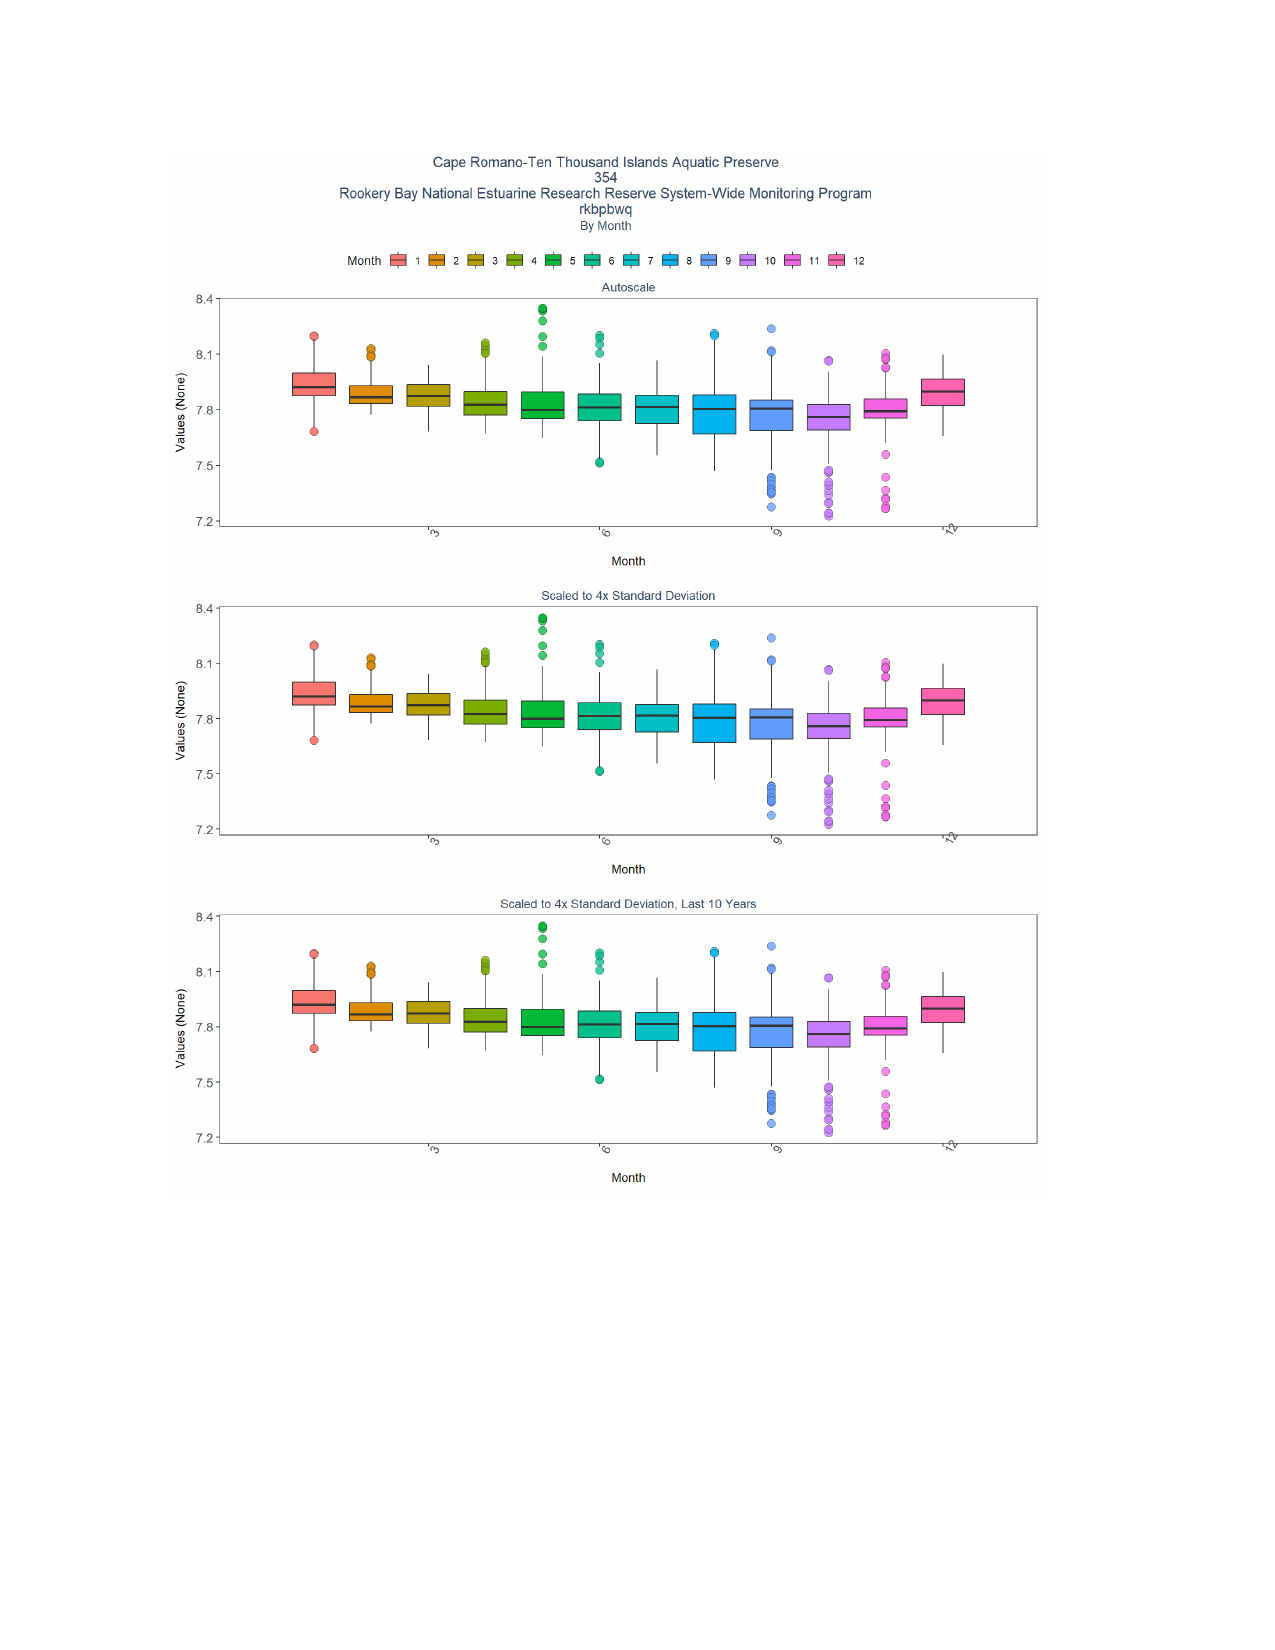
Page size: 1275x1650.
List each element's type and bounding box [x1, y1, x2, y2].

picture [168, 150, 1044, 1200]
